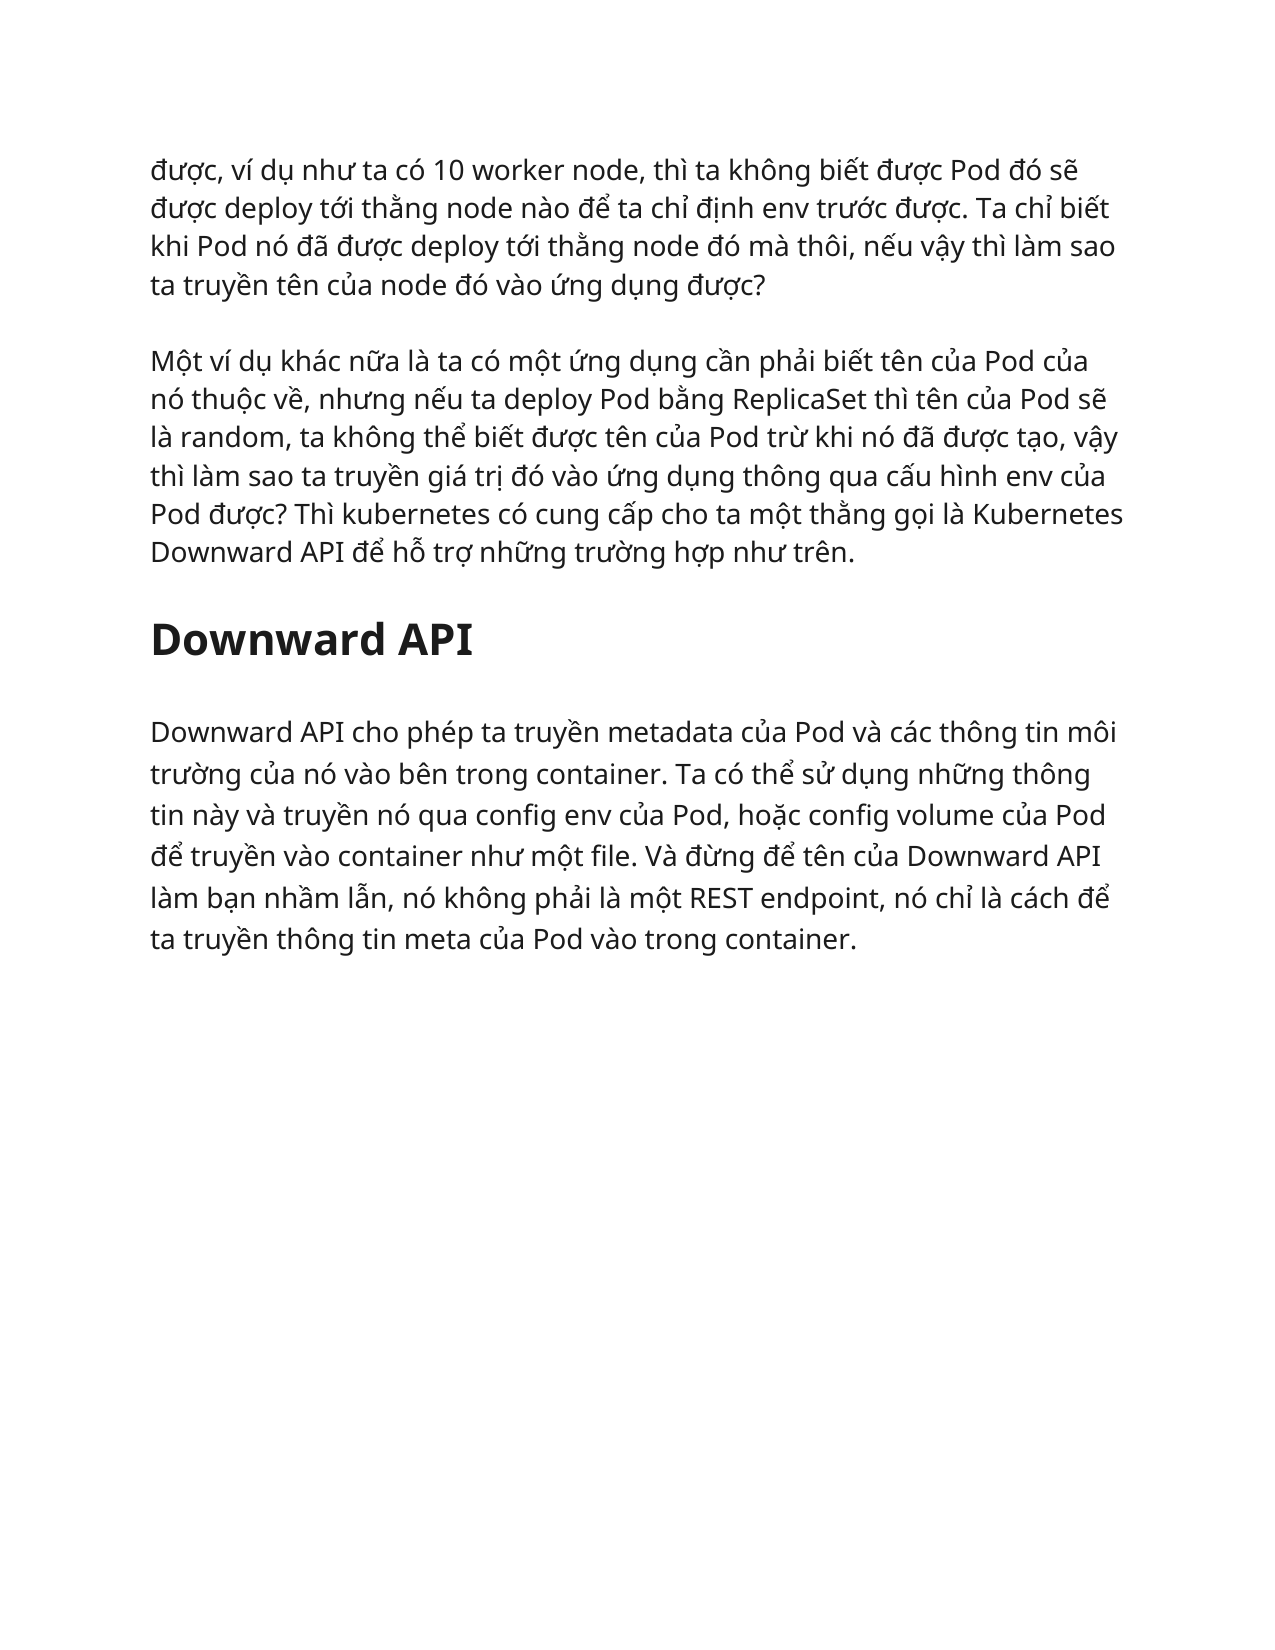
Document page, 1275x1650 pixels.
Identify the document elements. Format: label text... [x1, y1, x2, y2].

subtitle Downward API [150, 608, 1125, 668]
text Một ví dụ khác nữa là ta có một ứng dụng cần phải biết tên của Pod của nó thuộc về, nhưng nếu ta deploy Pod bằng ReplicaSet thì tên của Pod sẽ là random, ta không thể biết được tên của Pod trừ khi nó đã được tạo, vậy thì làm sao ta truyền giá trị đó vào ứng dụng thông qua cấu hình env của Pod được? Thì kubernetes có cung cấp cho ta một thằng gọi là Kubernetes Downward API để hỗ trợ những trường hợp như trên. [150, 341, 1125, 571]
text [150, 150, 1125, 303]
text Downward API cho phép ta truyền metadata của Pod và các thông tin môi trường của nó vào bên trong container. Ta có thể sử dụng những thông tin này và truyền nó qua config env của Pod, hoặc config volume của Pod để truyền vào container như một file. Và đừng để tên của Downward API làm bạn nhầm lẫn, nó không phải là một REST endpoint, nó chỉ là cách để ta truyền thông tin meta của Pod vào trong container. [150, 713, 1125, 958]
